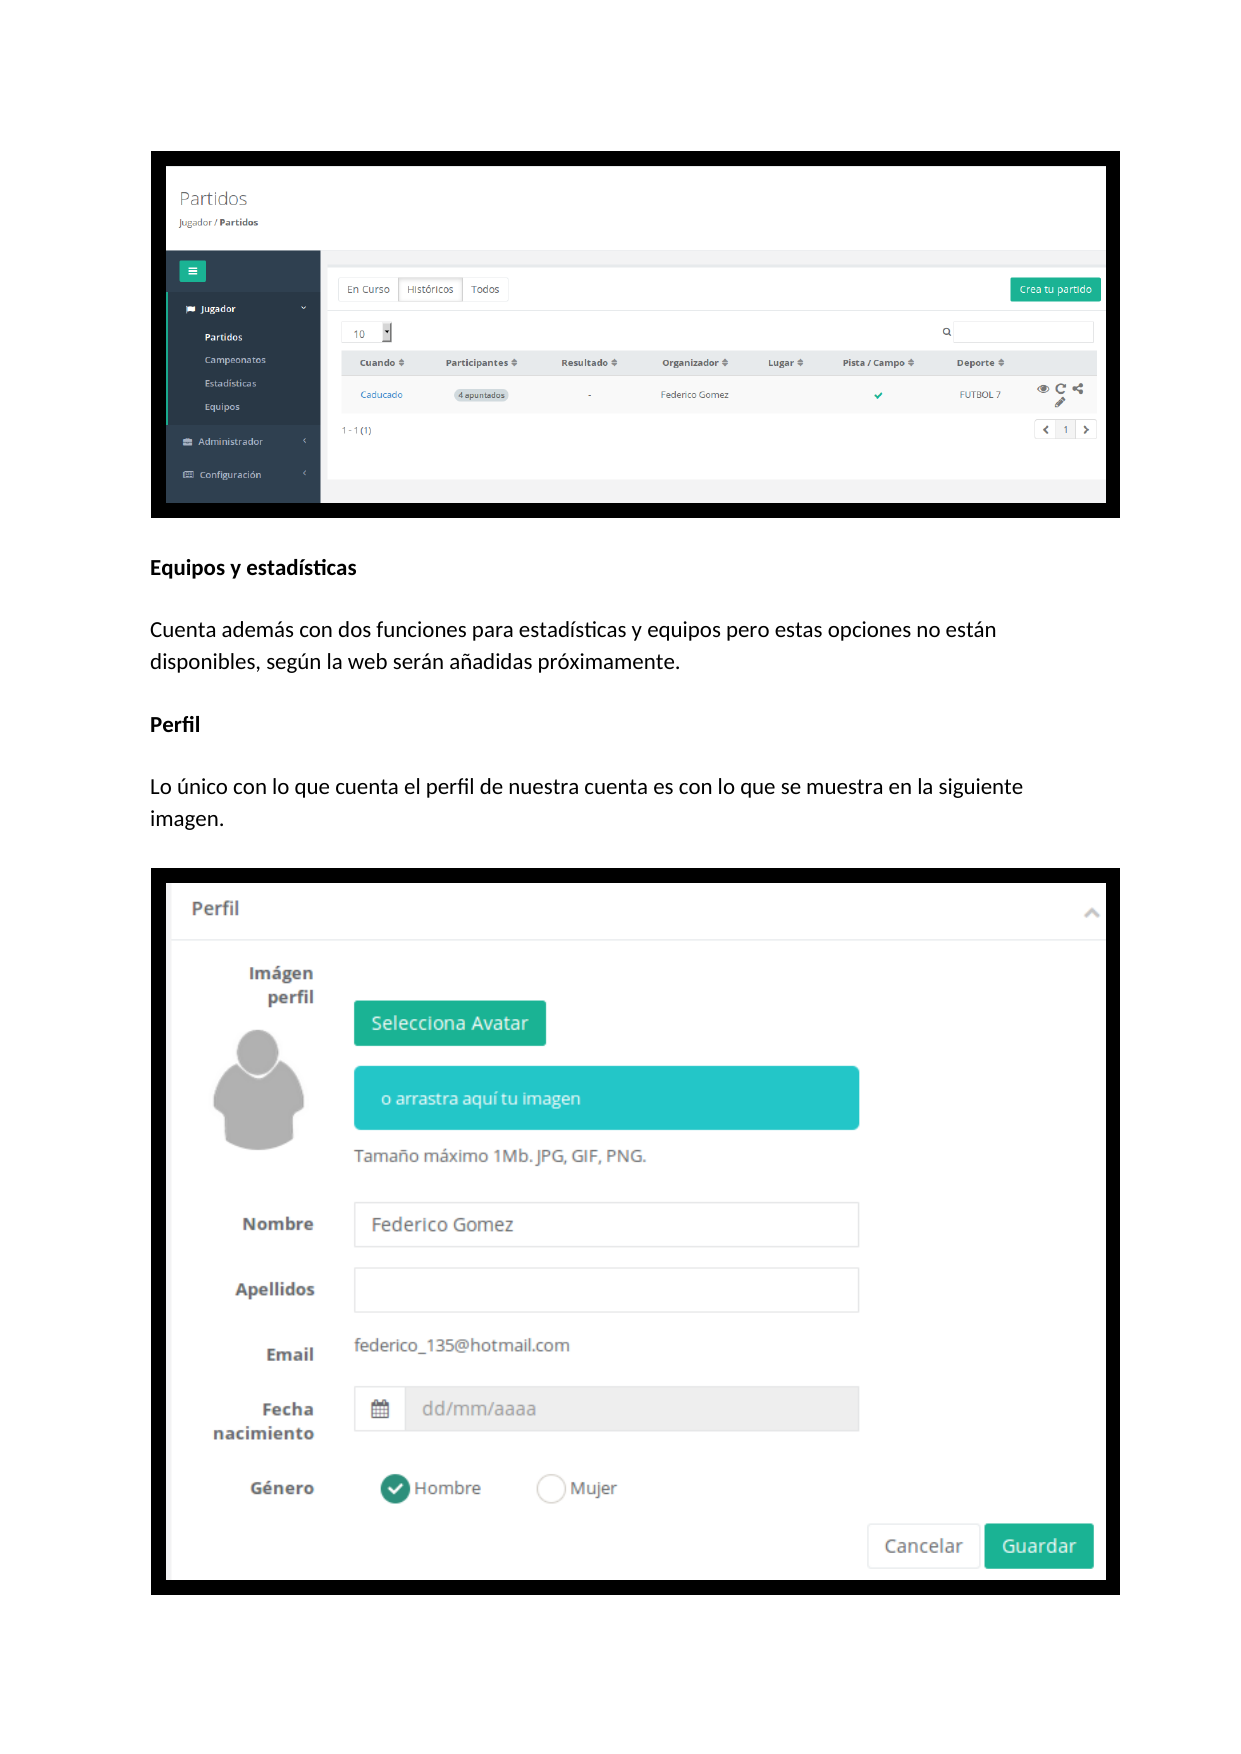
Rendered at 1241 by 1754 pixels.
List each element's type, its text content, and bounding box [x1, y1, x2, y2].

text Equipos y estadísticas [150, 553, 1090, 581]
text Perfil [150, 710, 1090, 738]
text Cuenta además con dos funciones para estadísticas y equipos pero estas opciones no están disponibles, según la web serán añadidas próximamente. [150, 615, 1090, 676]
picture [166, 883, 1106, 1580]
picture [166, 166, 1106, 503]
text Lo único con lo que cuenta el perfil de nuestra cuenta es con lo que se muestra en la siguiente imagen. [150, 772, 1090, 832]
